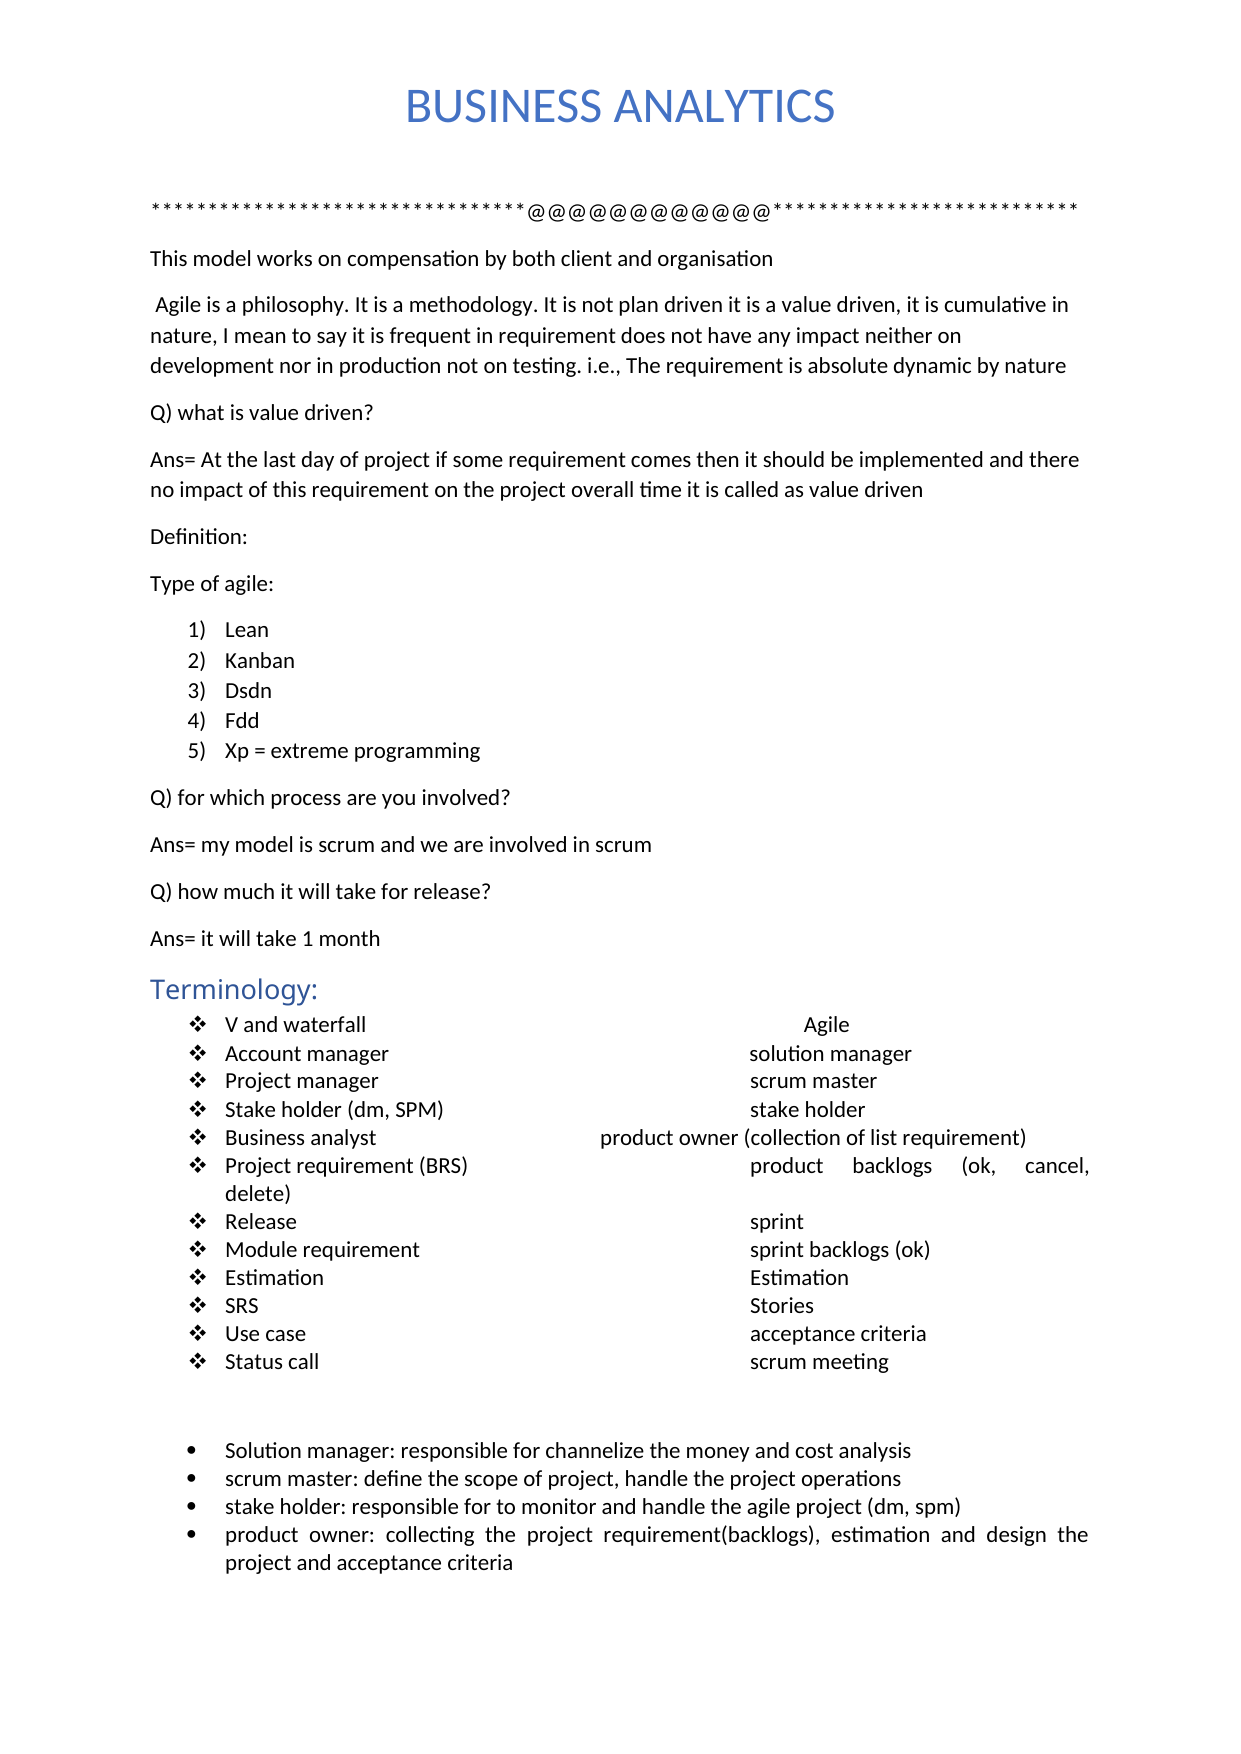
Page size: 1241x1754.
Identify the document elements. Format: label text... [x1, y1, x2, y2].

subtitle Terminology: [150, 971, 1090, 1008]
text Type of agile: [150, 569, 1090, 597]
list Project manager scrum master [187, 1067, 1090, 1095]
list Project requirement (BRS) product backlogs (ok, cancel, delete) [187, 1151, 1090, 1207]
text Q) for which process are you involved? [150, 783, 1090, 811]
list Lean [187, 616, 1090, 644]
text Agile is a philosophy. It is a methodology. It is not plan driven it is a value driven, it is cumulative in nature, I mean to say it is frequent in requirement does not have any impact neither on development nor in production not on testing. i.e., The requirement is absolute dynamic by nature [150, 291, 1090, 379]
list stake holder: responsible for to monitor and handle the agile project (dm, spm) [187, 1492, 1090, 1520]
list Release sprint [187, 1207, 1090, 1235]
text Q) how much it will take for release? [150, 877, 1090, 905]
list Xp = extreme programming [187, 736, 1090, 764]
list Stake holder (dm, SPM) stake holder [187, 1095, 1090, 1123]
list SRS Stories [187, 1291, 1090, 1319]
text *********************************@@@@@@@@@@@@*************************** [150, 197, 1090, 225]
list Module requirement sprint backlogs (ok) [187, 1235, 1090, 1263]
text Definition: [150, 522, 1090, 550]
text Ans= At the last day of project if some requirement comes then it should be implemented and there no impact of this requirement on the project overall time it is called as value driven [150, 445, 1090, 503]
text Ans= my model is scrum and we are involved in scrum [150, 830, 1090, 858]
list Business analyst product owner (collection of list requirement) [187, 1123, 1090, 1151]
list Solution manager: responsible for channelize the money and cost analysis [187, 1436, 1090, 1464]
list scrum master: define the scope of project, handle the project operations [187, 1464, 1090, 1492]
list V and waterfall Agile [187, 1011, 1090, 1039]
list Estimation Estimation [187, 1263, 1090, 1291]
list Account manager solution manager [187, 1039, 1090, 1067]
list Fdd [187, 706, 1090, 734]
list Kanban [187, 646, 1090, 674]
text This model works on compensation by both client and organisation [150, 244, 1090, 272]
list Status call scrum meeting [187, 1347, 1090, 1375]
list Use case acceptance criteria [187, 1319, 1090, 1347]
list product owner: collecting the project requirement(backlogs), estimation and design the project and acceptance criteria [187, 1520, 1090, 1576]
text Ans= it will take 1 month [150, 924, 1090, 952]
text Q) what is value driven? [150, 398, 1090, 426]
list Dsdn [187, 676, 1090, 704]
